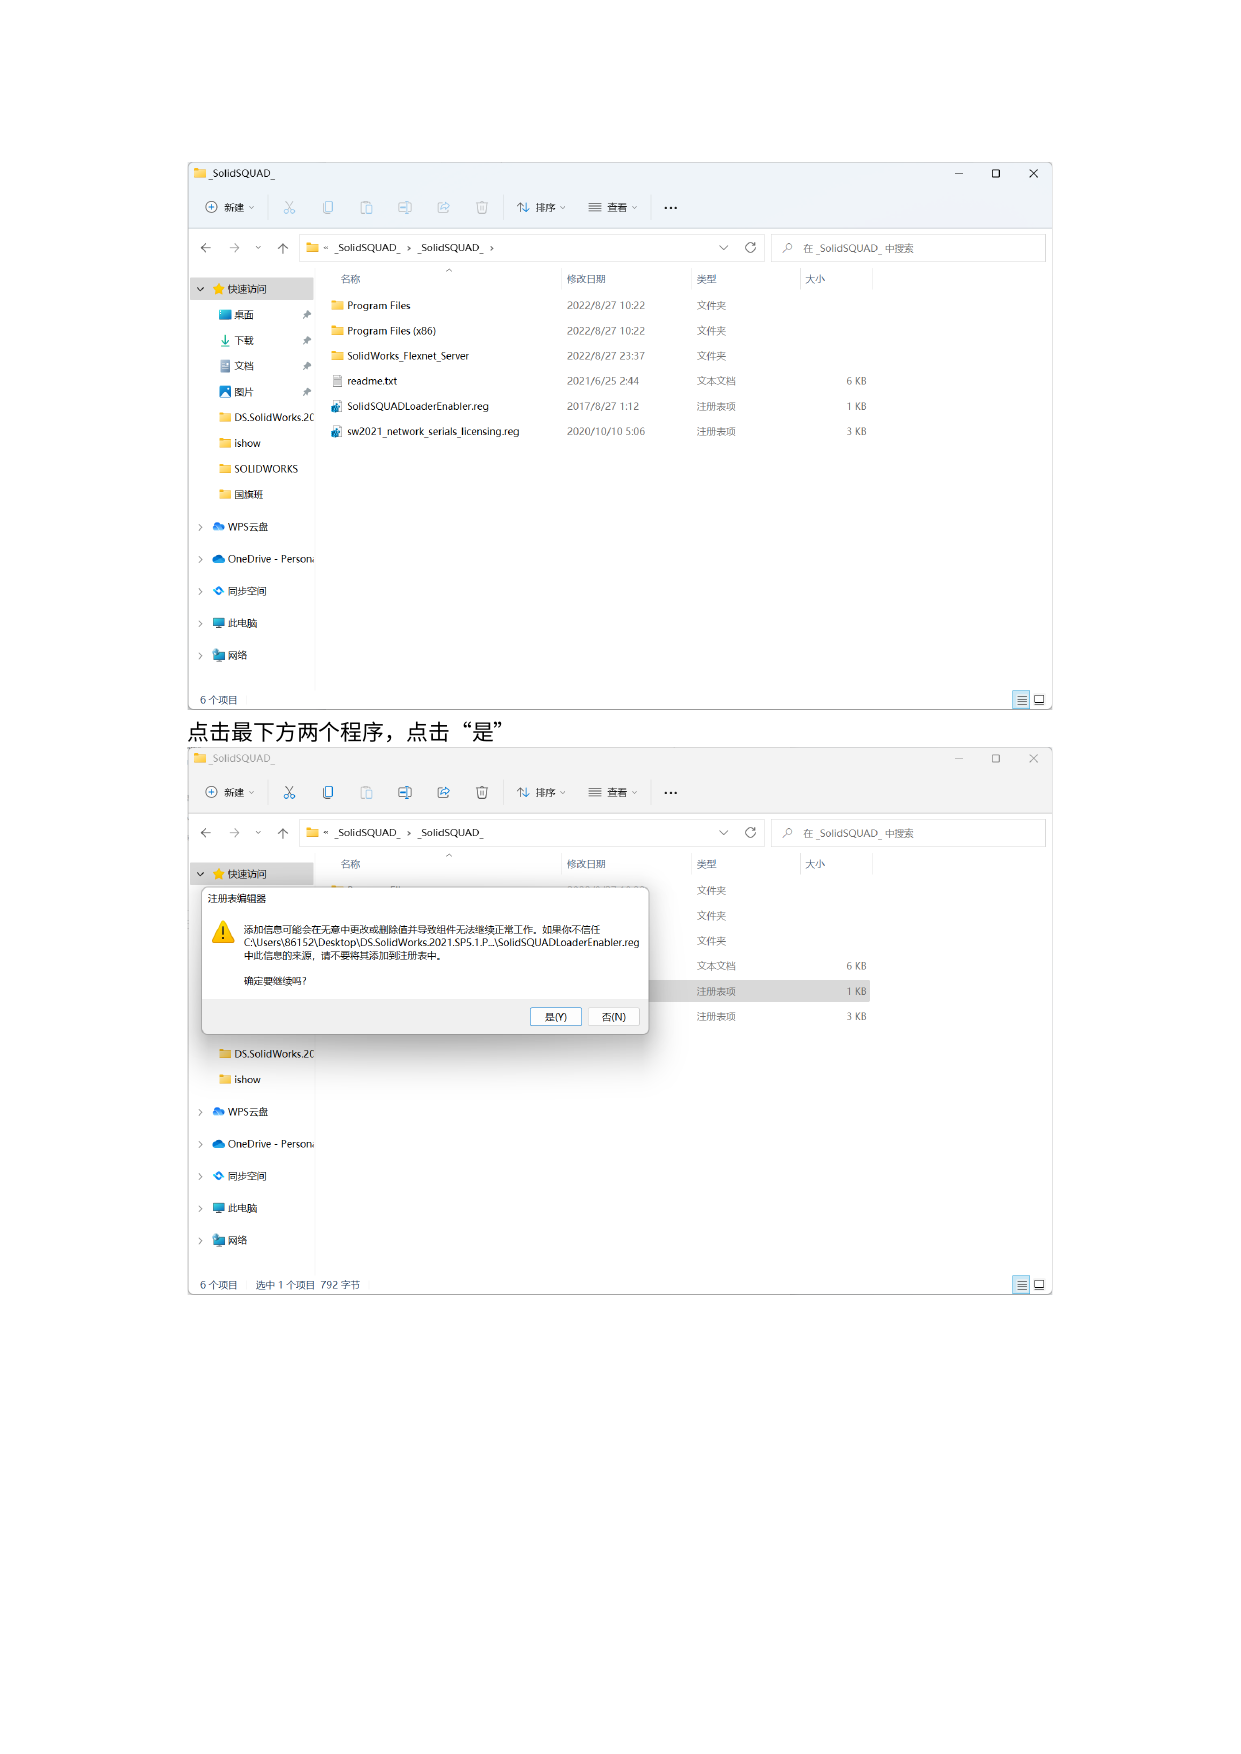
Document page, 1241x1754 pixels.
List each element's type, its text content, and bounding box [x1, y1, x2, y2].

picture [187, 162, 1053, 710]
picture [187, 747, 1053, 1295]
text 点击最下方两个程序，点击“是” [187, 714, 1053, 747]
